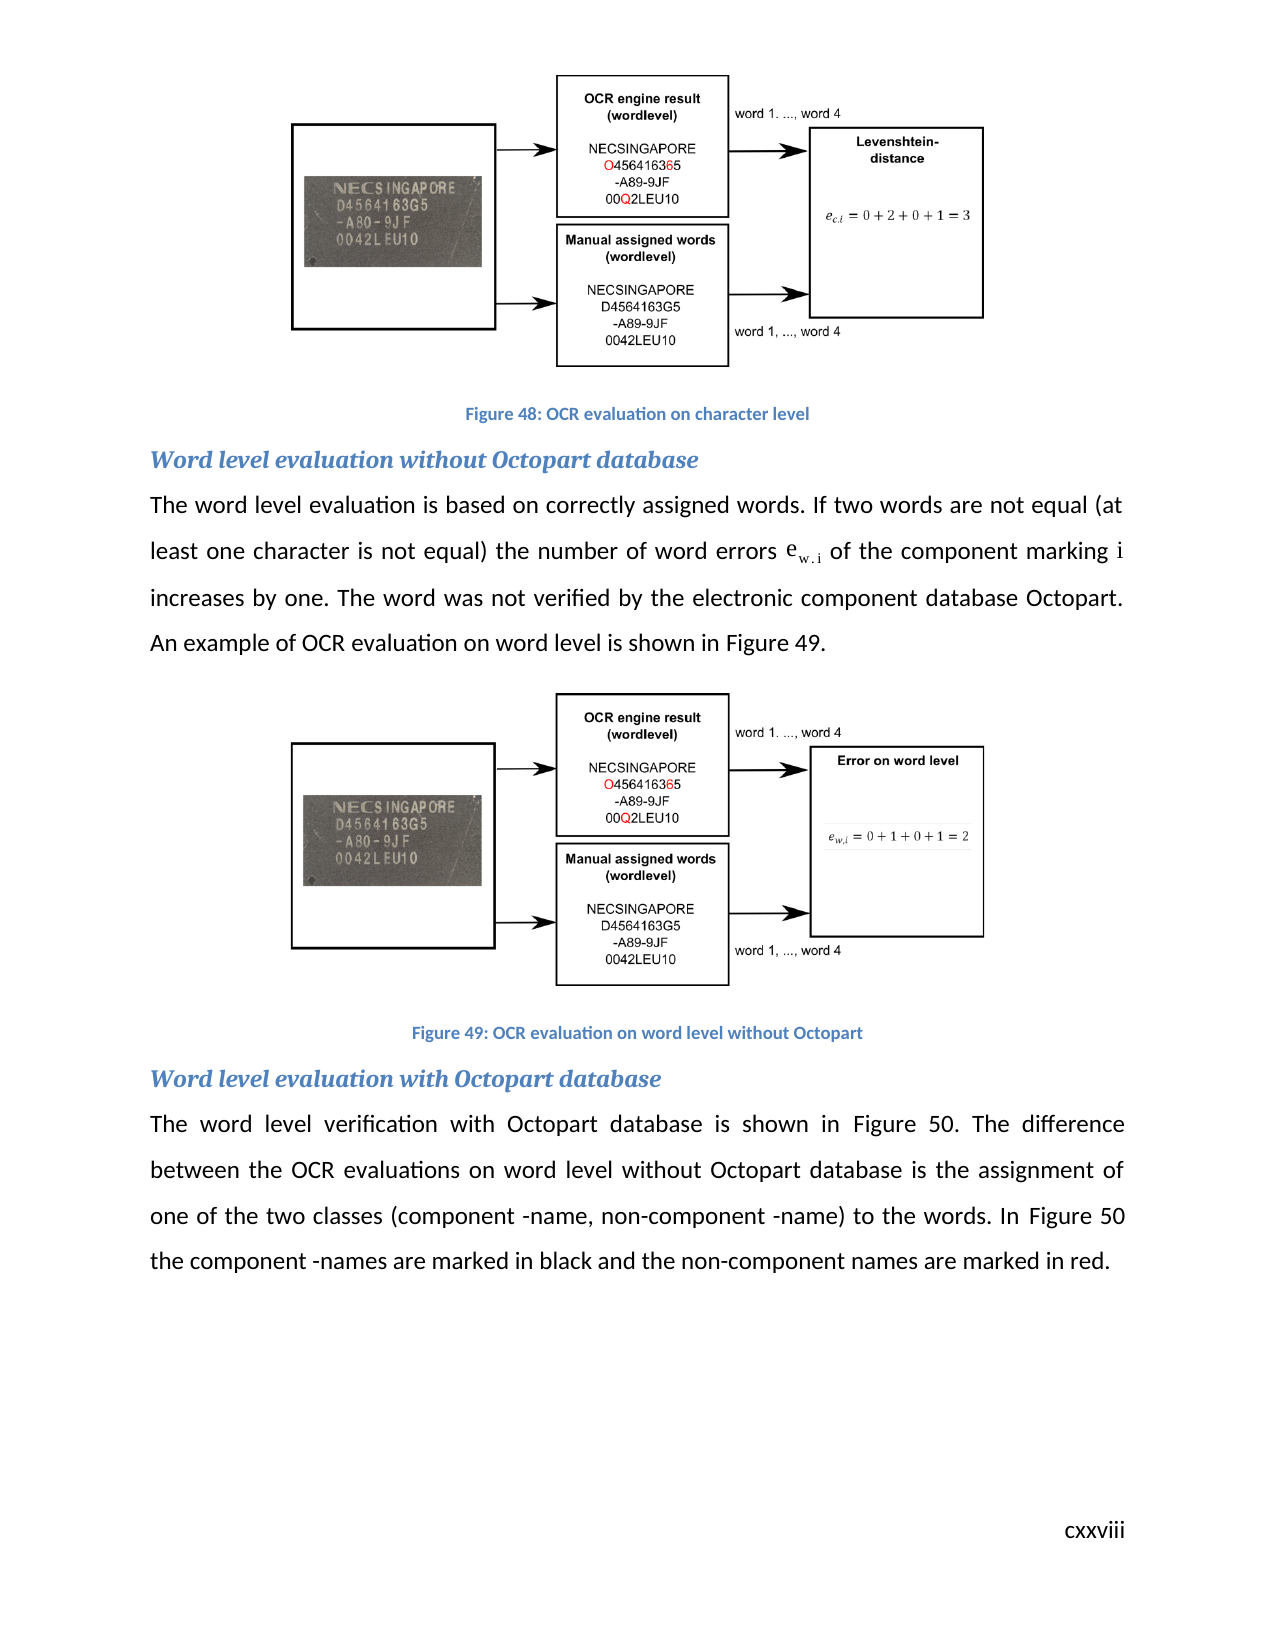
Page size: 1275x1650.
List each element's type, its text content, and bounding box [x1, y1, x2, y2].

text The word level verification with Octopart database is shown in Figure 50. The difference between the OCR evaluations on word level without Octopart database is the assignment of one of the two classes (component -name, non-component -name) to the words. In Figure 50 the component -names are marked in black and the non-component names are marked in red. [150, 1108, 1125, 1276]
picture [290, 693, 985, 986]
text Figure 48: OCR evaluation on character level [150, 402, 1125, 425]
picture [291, 75, 984, 367]
text The word level evaluation is based on correctly assigned words. If two words are not equal (at least one character is not equal) the number of word errors of the component marking increases by one. The word was not verified by the electronic component database Octopart. An example of OCR evaluation on word level is shown in Figure 49. [150, 489, 1125, 658]
text Figure 49: OCR evaluation on word level without Octopart [150, 1021, 1125, 1044]
subtitle Word level evaluation without Octopart database [150, 446, 1125, 475]
subtitle Word level evaluation with Octopart database [150, 1065, 1125, 1094]
